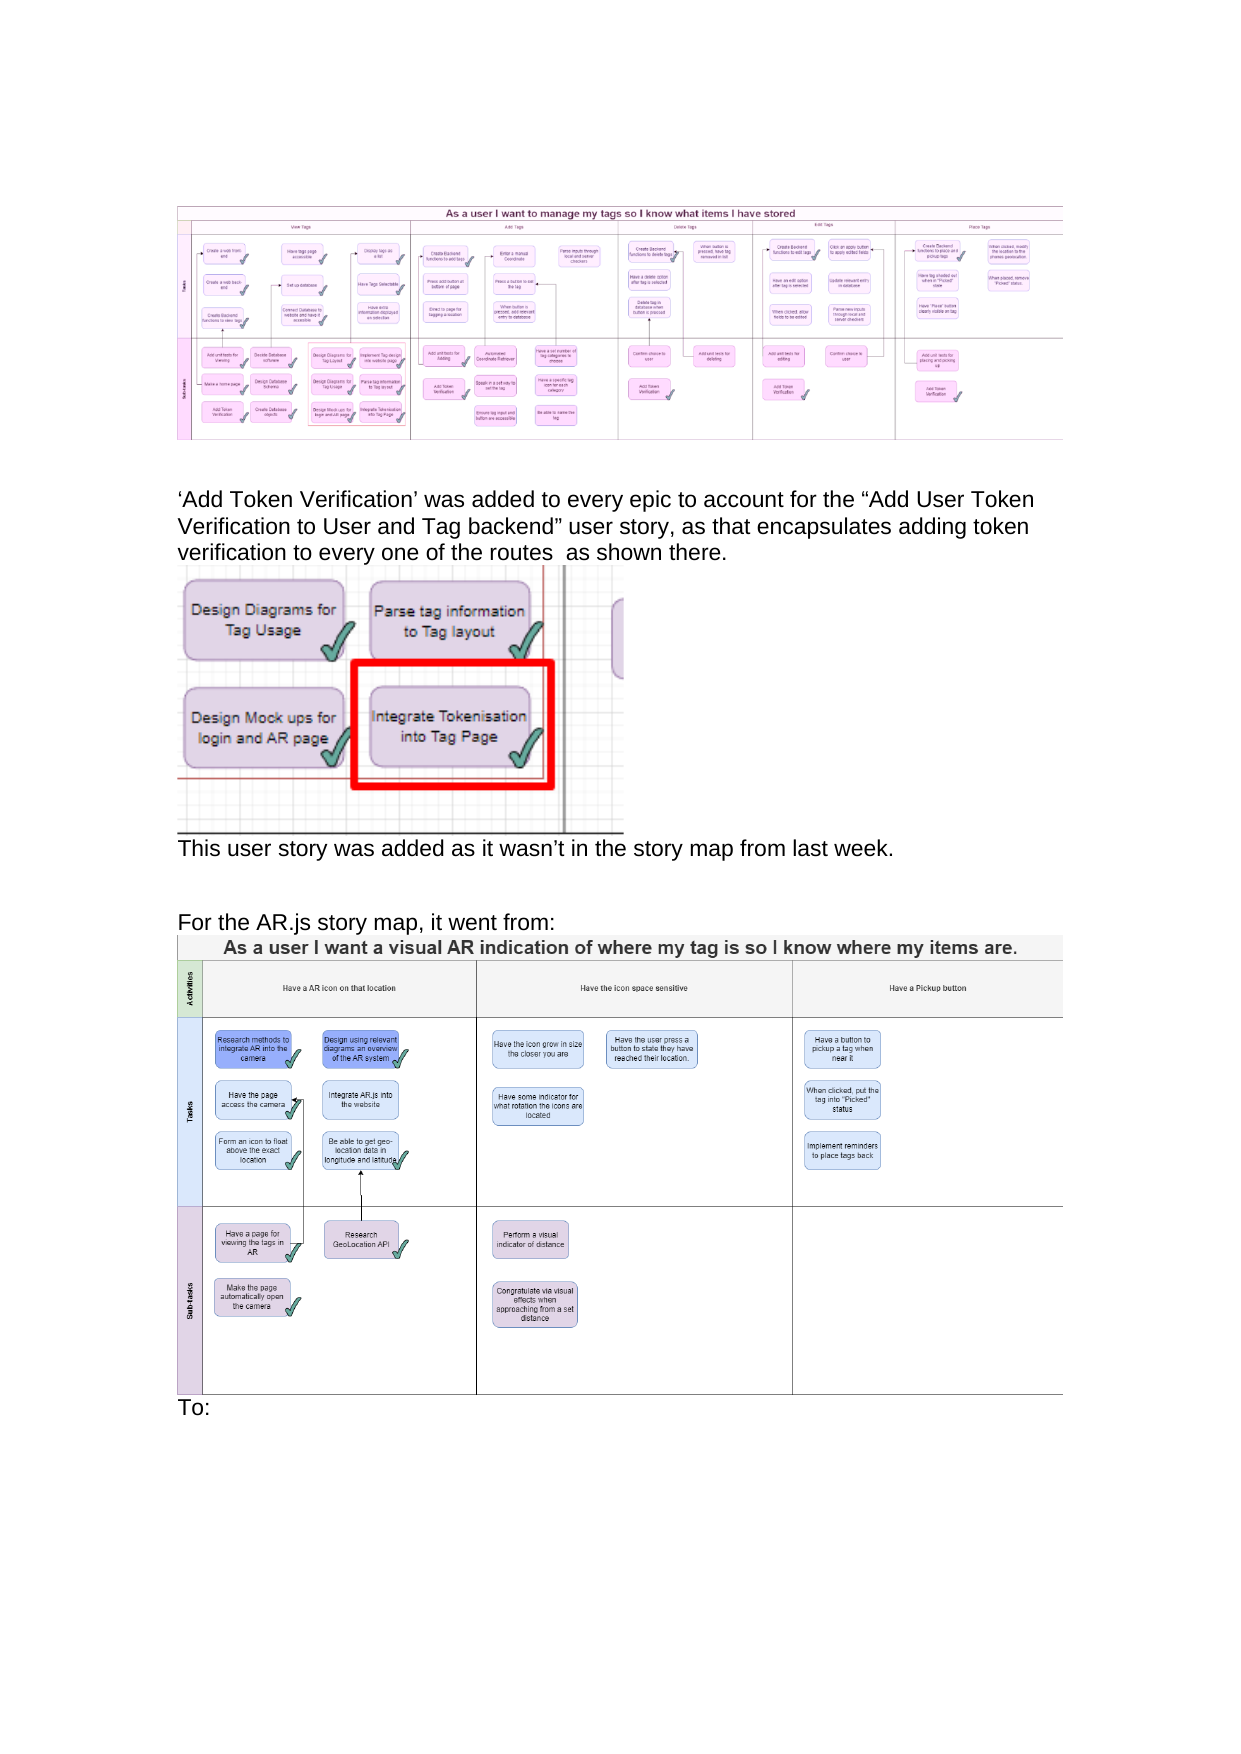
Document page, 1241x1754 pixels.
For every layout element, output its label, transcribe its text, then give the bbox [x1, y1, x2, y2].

text To: [177, 1395, 1063, 1421]
picture [177, 565, 624, 836]
picture [177, 935, 1063, 1395]
text For the AR.js story map, it went from: [177, 909, 1063, 935]
picture [177, 206, 1063, 440]
text This user story was added as it wasn’t in the story map from last week. [177, 835, 1063, 862]
text ‘Add Token Verification’ was added to every epic to account for the “Add User Token Verification to User and Tag backend” user story, as that encapsulates adding token verification to every one of the routes as shown there. [177, 486, 1063, 565]
